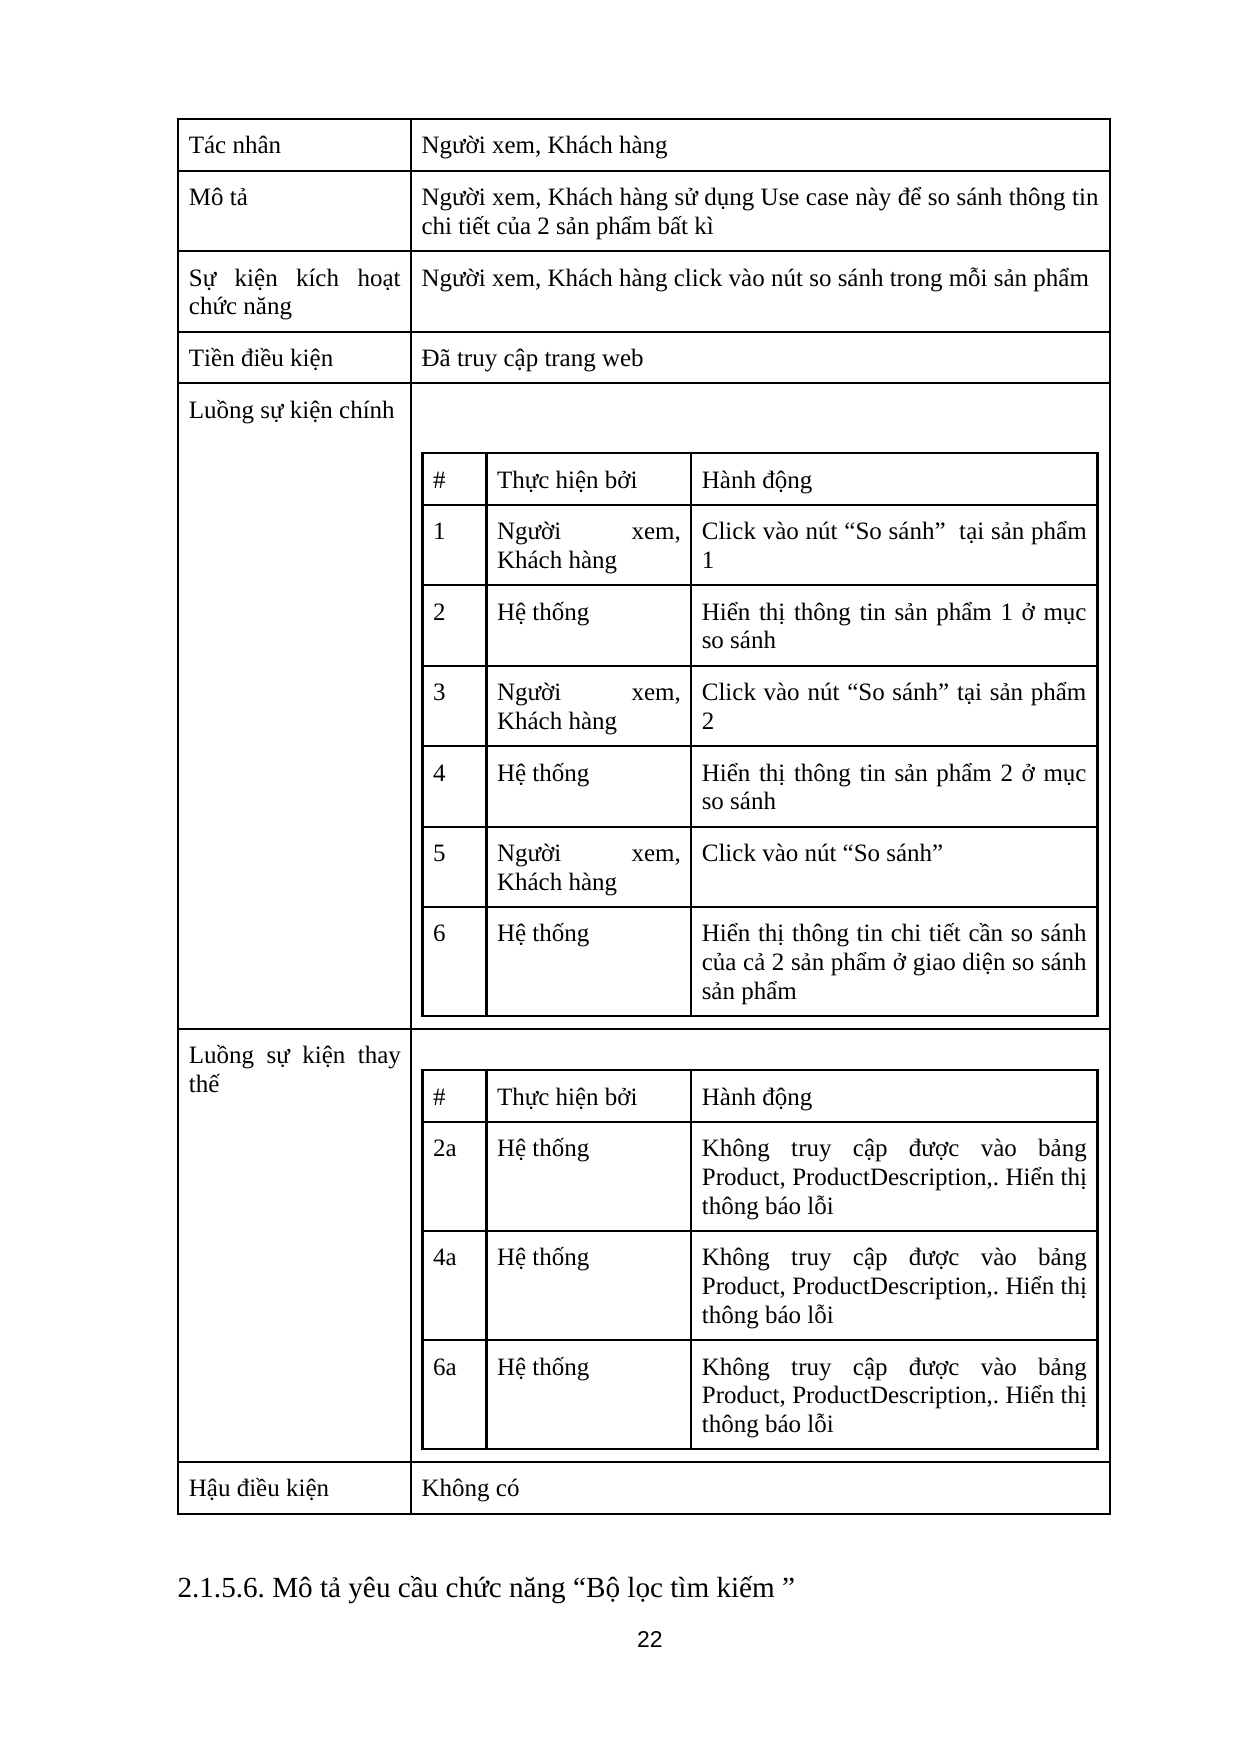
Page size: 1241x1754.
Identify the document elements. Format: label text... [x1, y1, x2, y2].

table_cell [412, 384, 1109, 1028]
subtitle 2.1.5.6. Mô tả yêu cầu chức năng “Bộ lọc tìm kiếm ” [177, 1570, 1122, 1603]
table_cell Hậu điều kiện [179, 1463, 410, 1512]
table_cell Đã truy cập trang web [412, 333, 1109, 382]
table_cell Tác nhân [179, 120, 410, 170]
table_cell Luồng sự kiện thay thế [179, 1030, 410, 1461]
table_cell Luồng sự kiện chính [179, 384, 410, 1028]
table_cell Người xem, Khách hàng sử dụng Use case này để so sánh thông tin chi tiết của 2 sản phẩm bất kì [412, 172, 1109, 250]
table_cell Tiền điều kiện [179, 333, 410, 382]
table_cell Sự kiện kích hoạt chức năng [179, 252, 410, 331]
table_cell Người xem, Khách hàng click vào nút so sánh trong mỗi sản phẩm [412, 252, 1109, 331]
table_cell Không có [412, 1463, 1109, 1512]
table_cell [412, 1030, 1109, 1461]
table_cell Mô tả [179, 172, 410, 250]
table_cell Người xem, Khách hàng [412, 120, 1109, 170]
